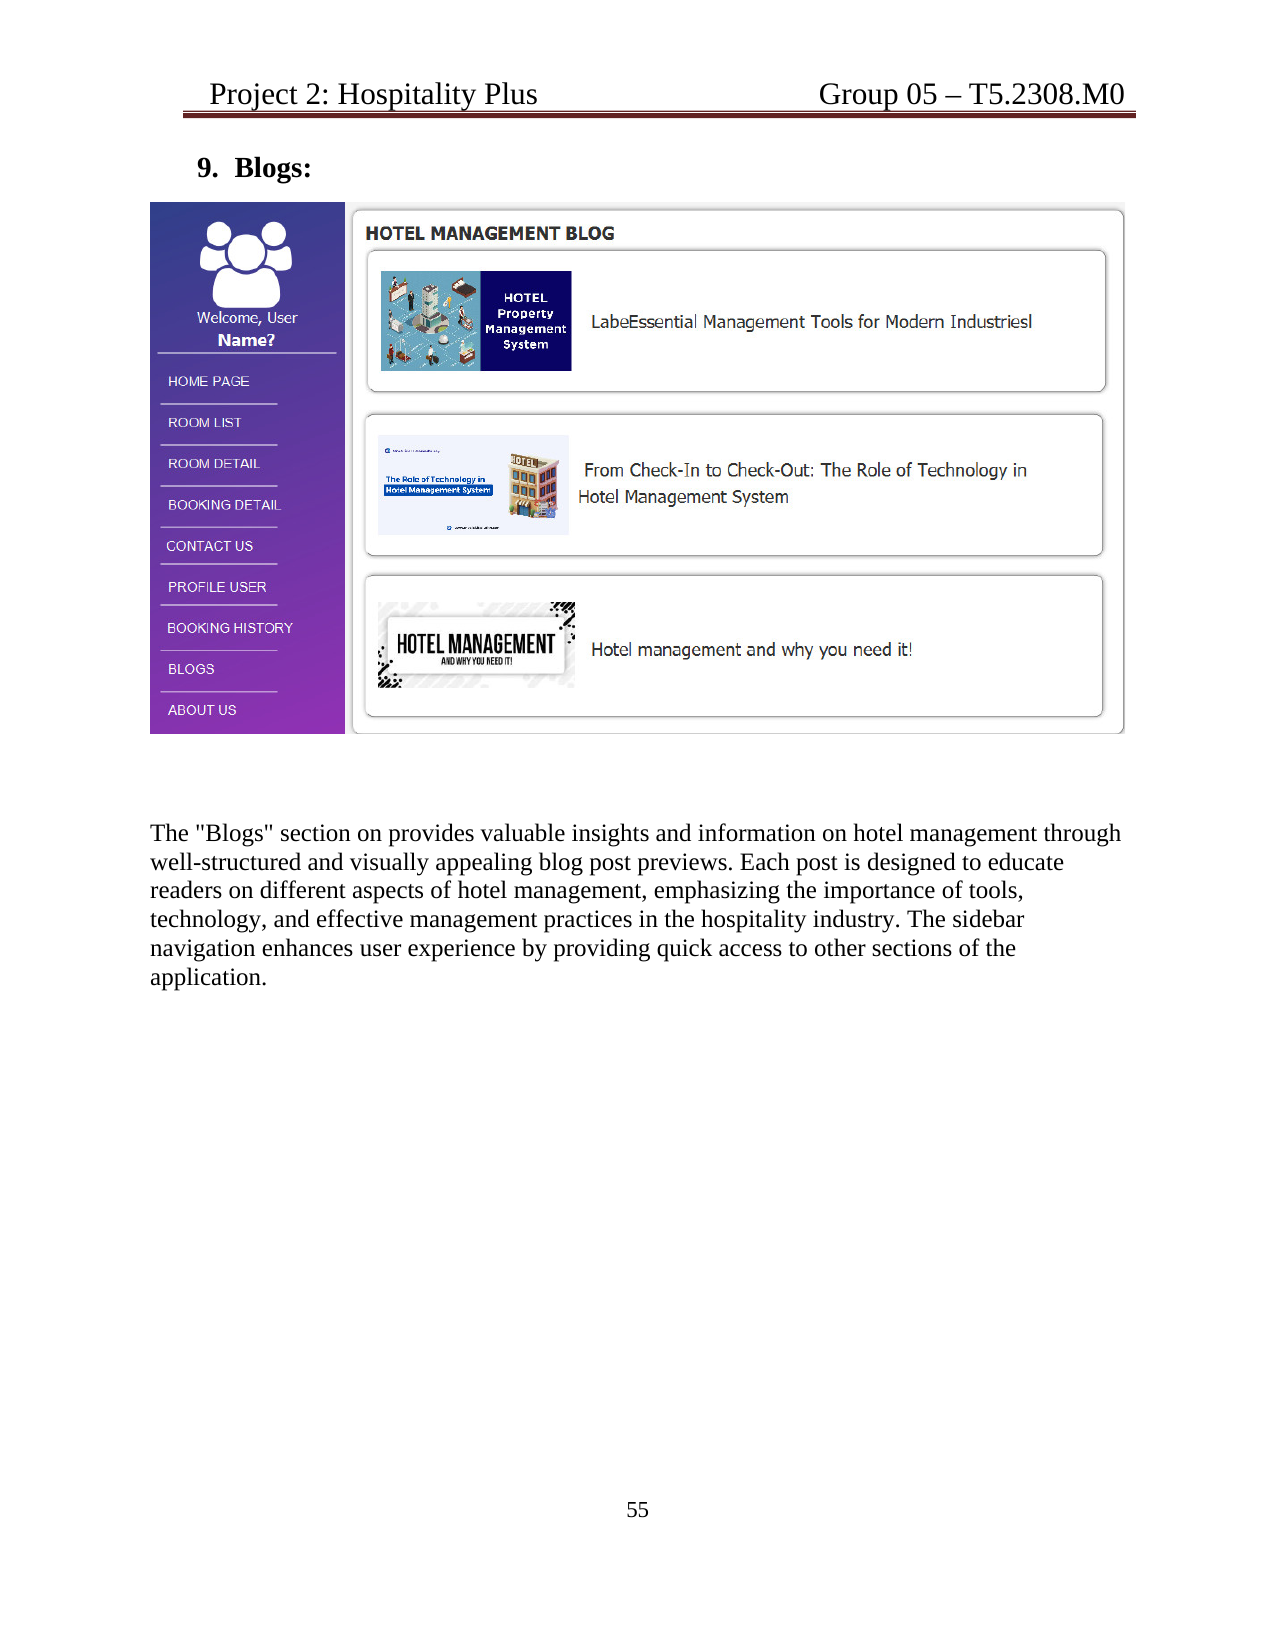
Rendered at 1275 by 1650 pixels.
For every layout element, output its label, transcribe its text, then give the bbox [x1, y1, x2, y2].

text The "Blogs" section on provides valuable insights and information on hotel management through well-structured and visually appealing blog post previews. Each post is designed to educate readers on different aspects of hotel management, emphasizing the importance of tools, technology, and effective management practices in the hospitality industry. The sidebar navigation enhances user experience by providing quick access to other sections of the application. [150, 818, 1125, 991]
list Blogs: [197, 150, 1125, 183]
picture [150, 202, 1125, 734]
